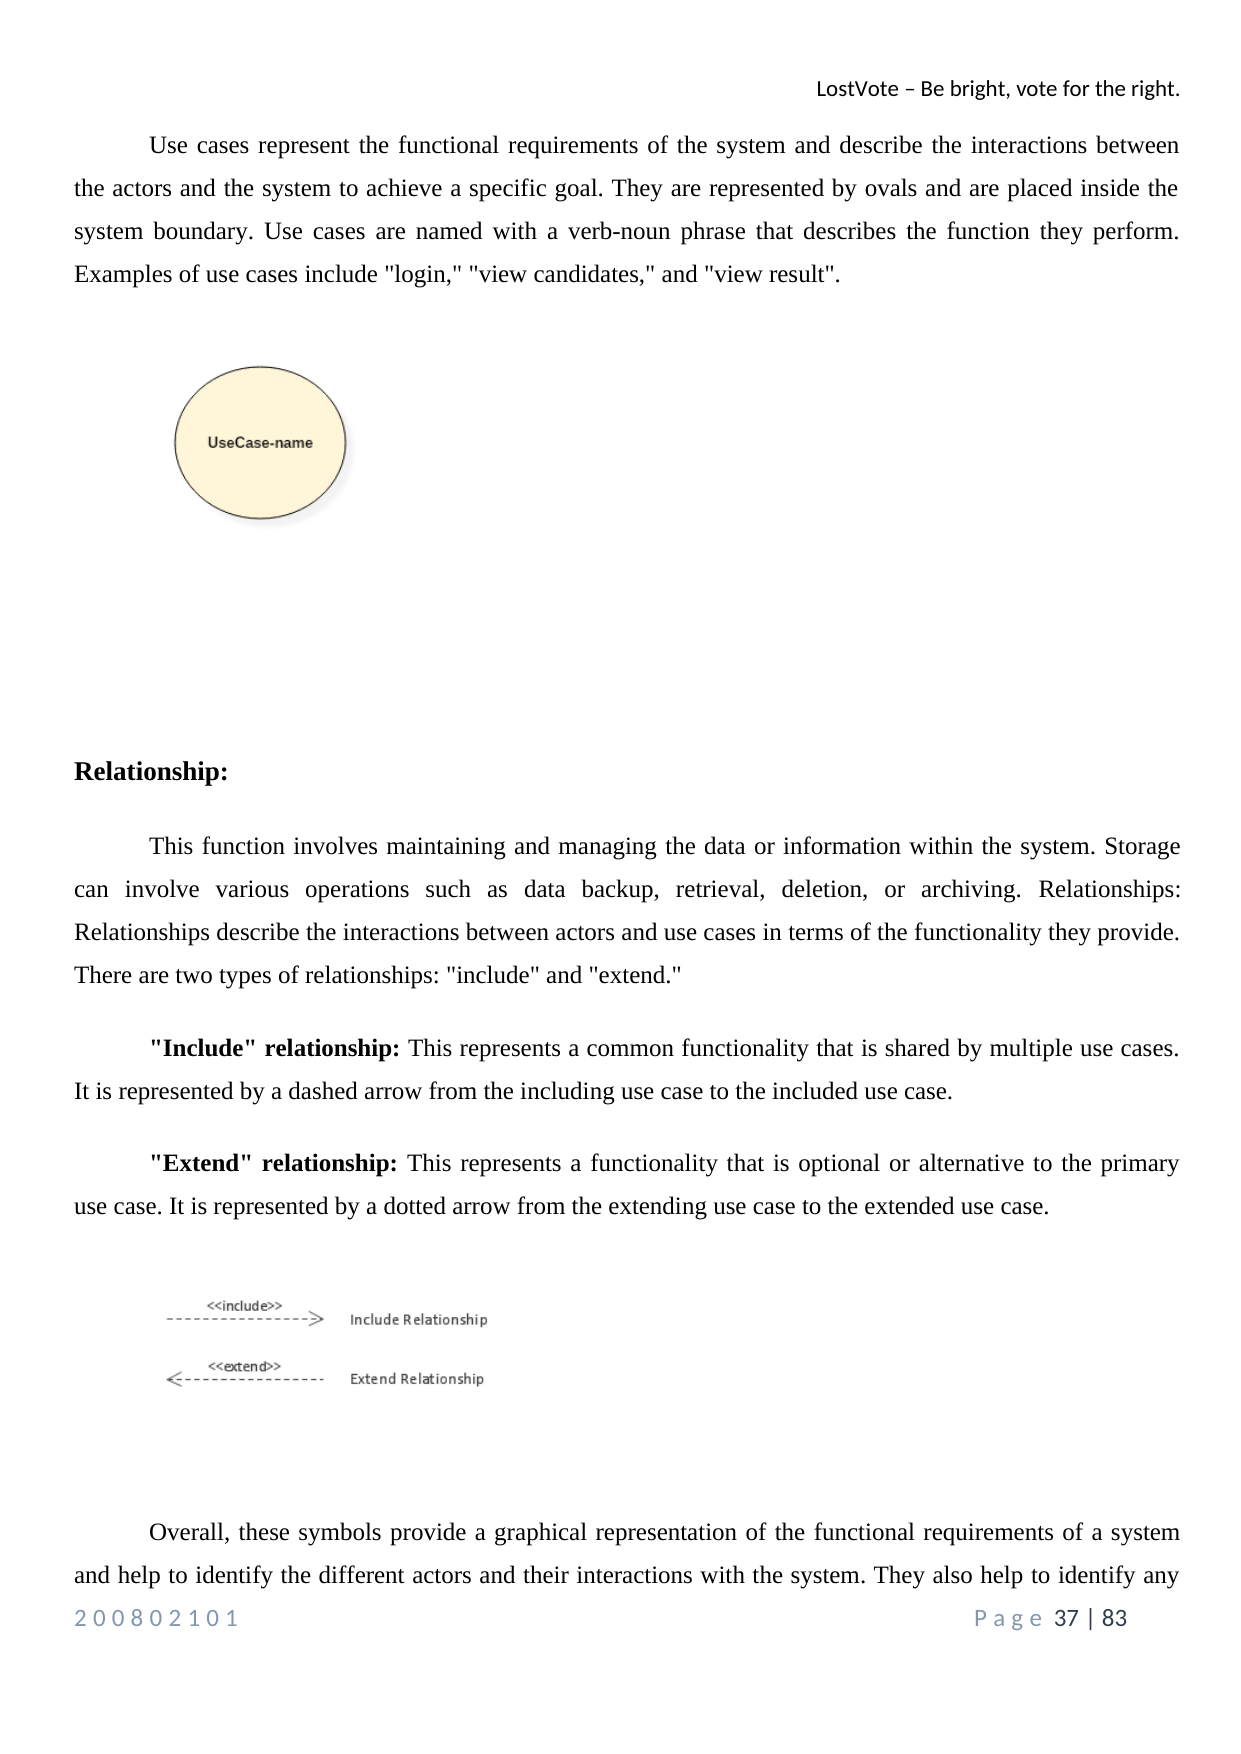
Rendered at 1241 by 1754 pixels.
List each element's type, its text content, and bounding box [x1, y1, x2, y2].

picture [148, 331, 384, 567]
text Use cases represent the functional requirements of the system and describe the interactions between the actors and the system to achieve a specific goal. They are represented by ovals and are placed inside the system boundary. Use cases are named with a verb-noun phrase that describes the function they perform. Examples of use cases include "login," "view candidates," and "view result". [74, 130, 1181, 288]
picture [148, 1263, 520, 1403]
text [74, 1517, 1181, 1589]
text Relationship: [74, 755, 1181, 786]
text "Extend" relationship: This represents a functionality that is optional or alternative to the primary use case. It is represented by a dotted arrow from the extending use case to the extended use case. [74, 1148, 1181, 1220]
text "Include" relationship: This represents a common functionality that is shared by multiple use cases. It is represented by a dashed arrow from the including use case to the included use case. [74, 1033, 1181, 1104]
text This function involves maintaining and managing the data or information within the system. Storage can involve various operations such as data backup, retrieval, deletion, or archiving. Relationships: Relationships describe the interactions between actors and use cases in terms of the functionality they provide. There are two types of relationships: "include" and "extend." [74, 831, 1181, 989]
